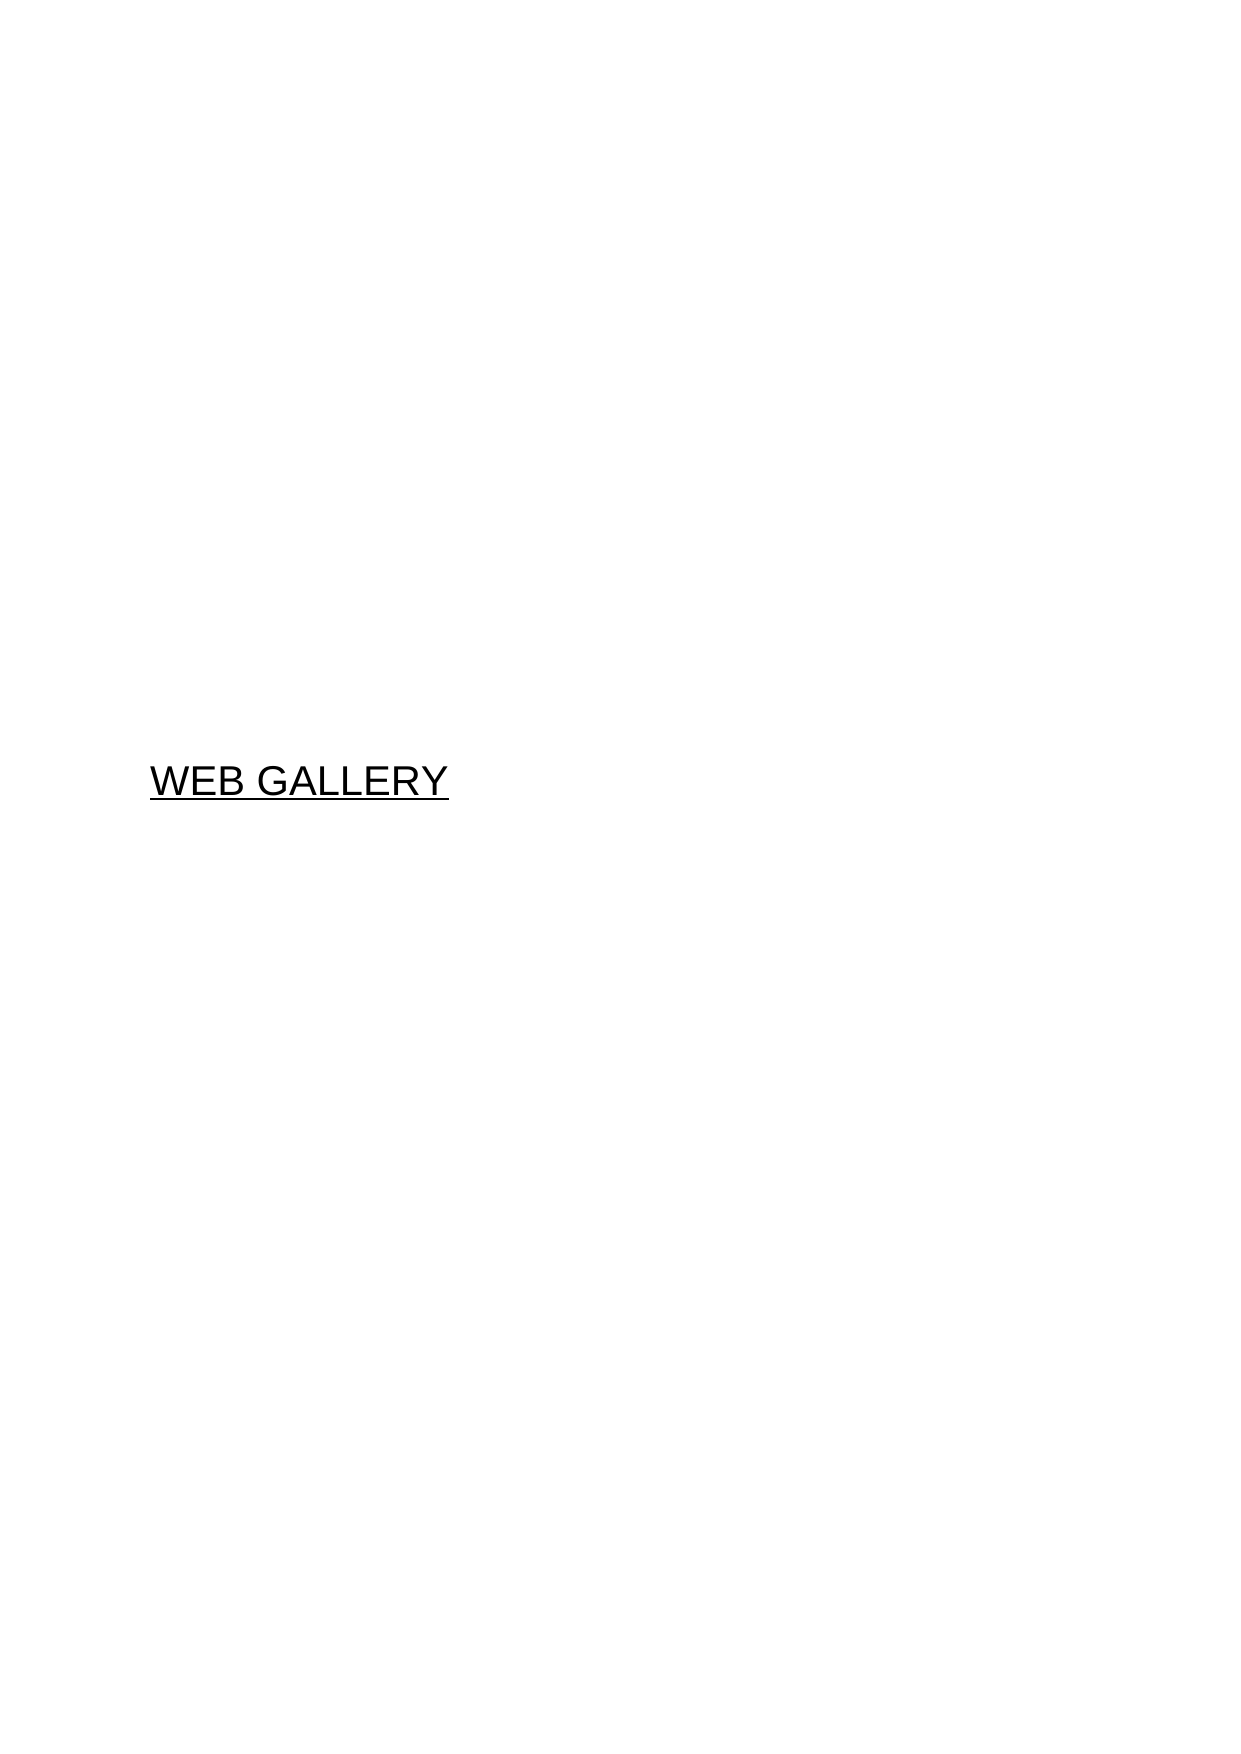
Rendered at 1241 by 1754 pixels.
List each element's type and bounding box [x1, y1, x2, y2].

picture [150, 150, 1091, 964]
